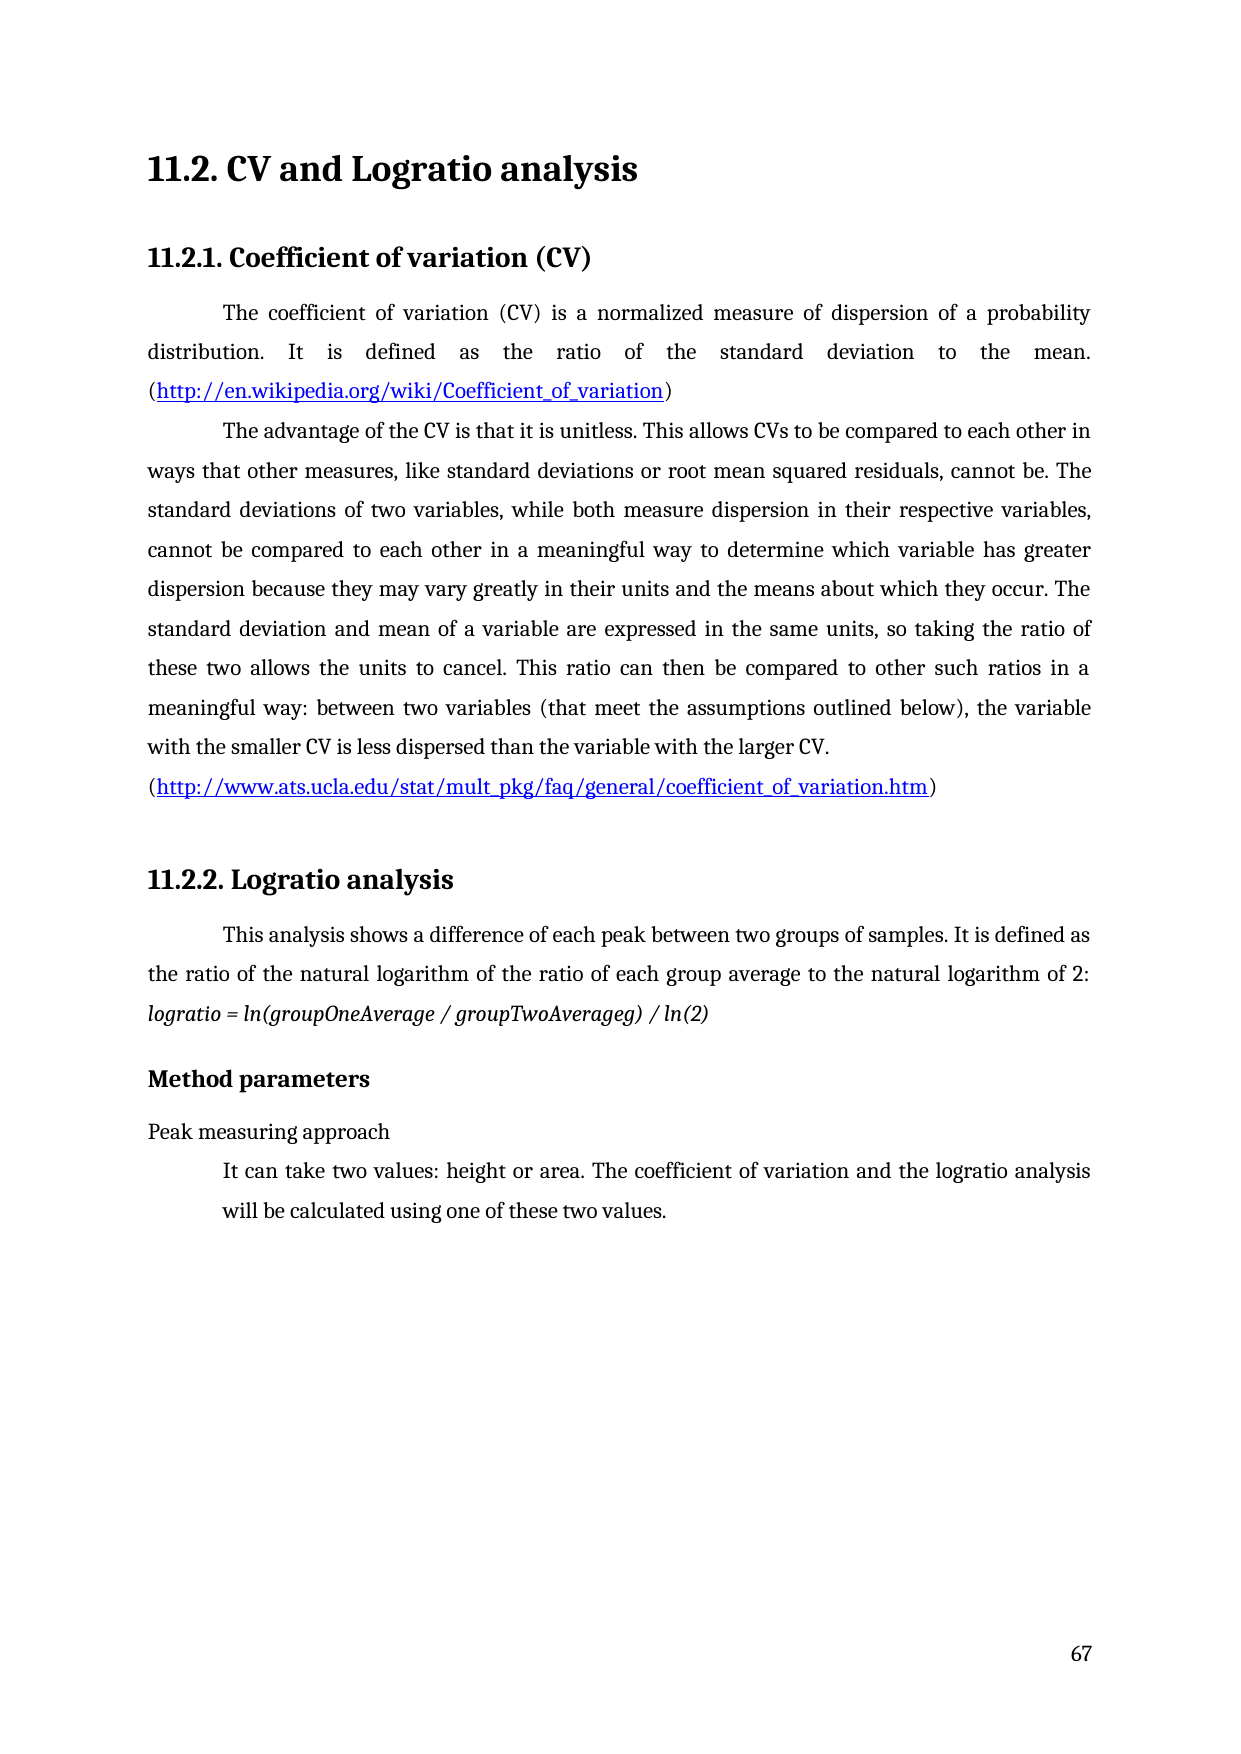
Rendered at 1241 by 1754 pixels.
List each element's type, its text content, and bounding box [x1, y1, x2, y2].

subtitle Coefficient of variation (CV) [148, 241, 1092, 274]
text (http://www.ats.ucla.edu/stat/mult_pkg/faq/general/coefficient_of_variation.htm) [148, 773, 1092, 800]
text This analysis shows a difference of each peak between two groups of samples. It is defined as the ratio of the natural logarithm of the ratio of each group average to the natural logarithm of 2: logratio = ln(groupOneAverage / groupTwoAverageg) / ln(2) [148, 922, 1092, 1027]
subtitle CV and Logratio analysis [148, 148, 1092, 191]
text It can take two values: height or area. The coefficient of variation and the logratio analysis will be calculated using one of these two values. [223, 1158, 1092, 1224]
text Peak measuring approach [148, 1119, 1092, 1145]
text The coefficient of variation (CV) is a normalized measure of dispersion of a probability distribution. It is defined as the ratio of the standard deviation to the mean. (http://en.wikipedia.org/wiki/Coefficient_of_variation) [148, 299, 1092, 405]
subtitle Logratio analysis [148, 863, 1092, 897]
text The advantage of the CV is that it is unitless. This allows CVs to be compared to each other in ways that other measures, like standard deviations or root mean squared residuals, cannot be. The standard deviations of two variables, while both measure dispersion in their respective variables, cannot be compared to each other in a meaningful way to determine which variable has greater dispersion because they may vary greatly in their units and the means about which they occur. The standard deviation and mean of a variable are expressed in the same units, so taking the ratio of these two allows the units to cancel. This ratio can then be compared to other such ratios in a meaningful way: between two variables (that meet the assumptions outlined below), the variable with the smaller CV is less dispersed than the variable with the larger CV. [148, 418, 1092, 760]
subtitle Method parameters [148, 1065, 1092, 1094]
